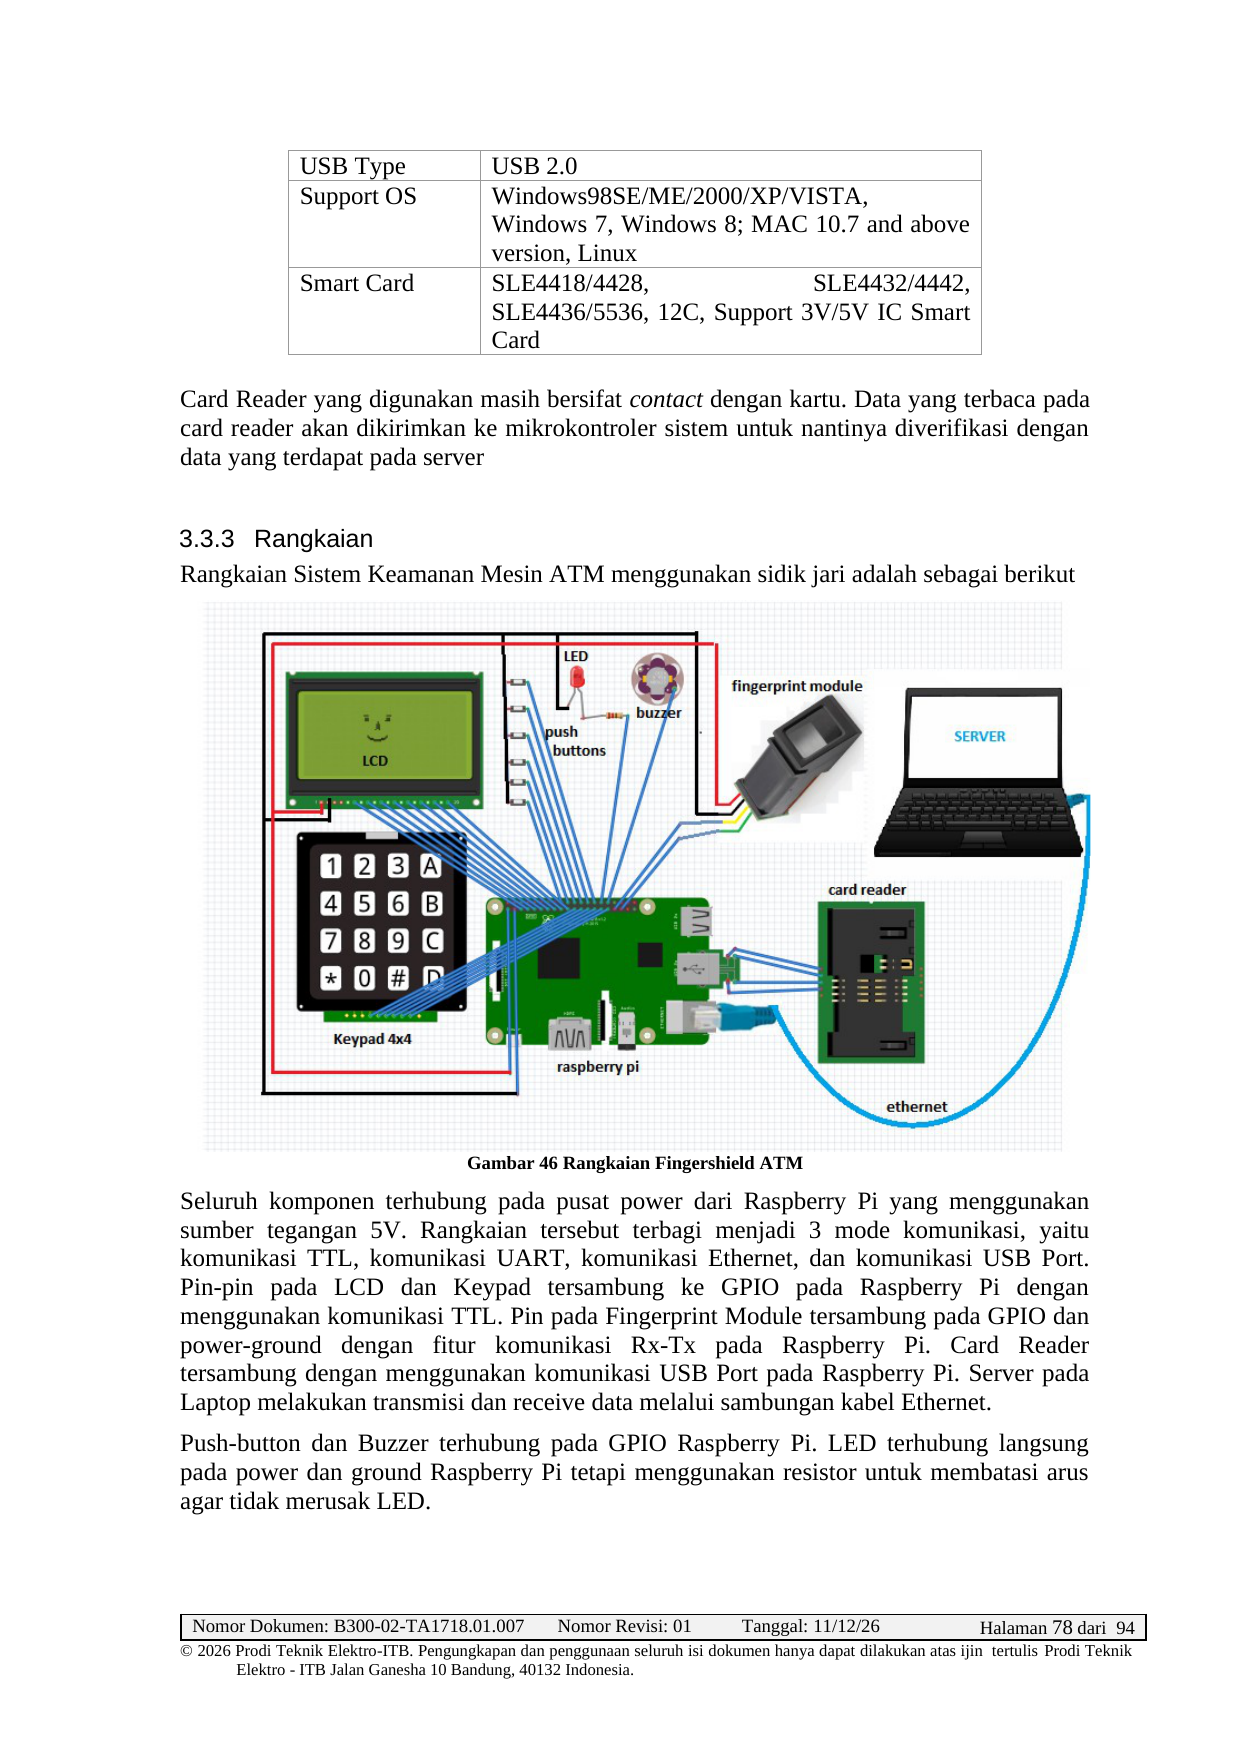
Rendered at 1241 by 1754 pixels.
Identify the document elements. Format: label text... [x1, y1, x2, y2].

picture [180, 600, 1091, 1152]
text Seluruh komponen terhubung pada pusat power dari Raspberry Pi yang menggunakan sumber tegangan 5V. Rangkaian tersebut terbagi menjadi 3 mode komunikasi, yaitu komunikasi TTL, komunikasi UART, komunikasi Ethernet, dan komunikasi USB Port. Pin-pin pada LCD dan Keypad tersambung ke GPIO pada Raspberry Pi dengan menggunakan komunikasi TTL. Pin pada Fingerprint Module tersambung pada GPIO dan power-ground dengan fitur komunikasi Rx-Tx pada Raspberry Pi. Card Reader tersambung dengan menggunakan komunikasi USB Port pada Raspberry Pi. Server pada Laptop melakukan transmisi dan receive data melalui sambungan kabel Ethernet. [180, 1186, 1090, 1416]
text Gambar 46 Rangkaian Fingershield ATM [180, 1152, 1090, 1173]
text Push-button dan Buzzer terhubung pada GPIO Raspberry Pi. LED terhubung langsung pada power dan ground Raspberry Pi tetapi menggunakan resistor untuk membatasi arus agar tidak merusak LED. [180, 1428, 1090, 1515]
text Card Reader yang digunakan masih bersifat contact dengan kartu. Data yang terbaca pada card reader akan dikirimkan ke mikrokontroler sistem untuk nantinya diverifikasi dengan data yang terdapat pada server [180, 384, 1090, 470]
table_cell SLE4418/4428, SLE4432/4442, SLE4436/5536, 12C, Support 3V/5V IC Smart Card [481, 268, 981, 354]
table_cell Windows98SE/ME/2000/XP/VISTA, Windows 7, Windows 8; MAC 10.7 and above version, Linux [481, 181, 981, 267]
text Rangkaian Sistem Keamanan Mesin ATM menggunakan sidik jari adalah sebagai berikut [180, 559, 1090, 588]
table_cell Smart Card [289, 268, 480, 354]
subtitle Rangkaian [179, 524, 1090, 553]
table_cell USB Type [289, 151, 480, 180]
table_cell Support OS [289, 181, 480, 267]
table_cell USB 2.0 [481, 151, 981, 180]
